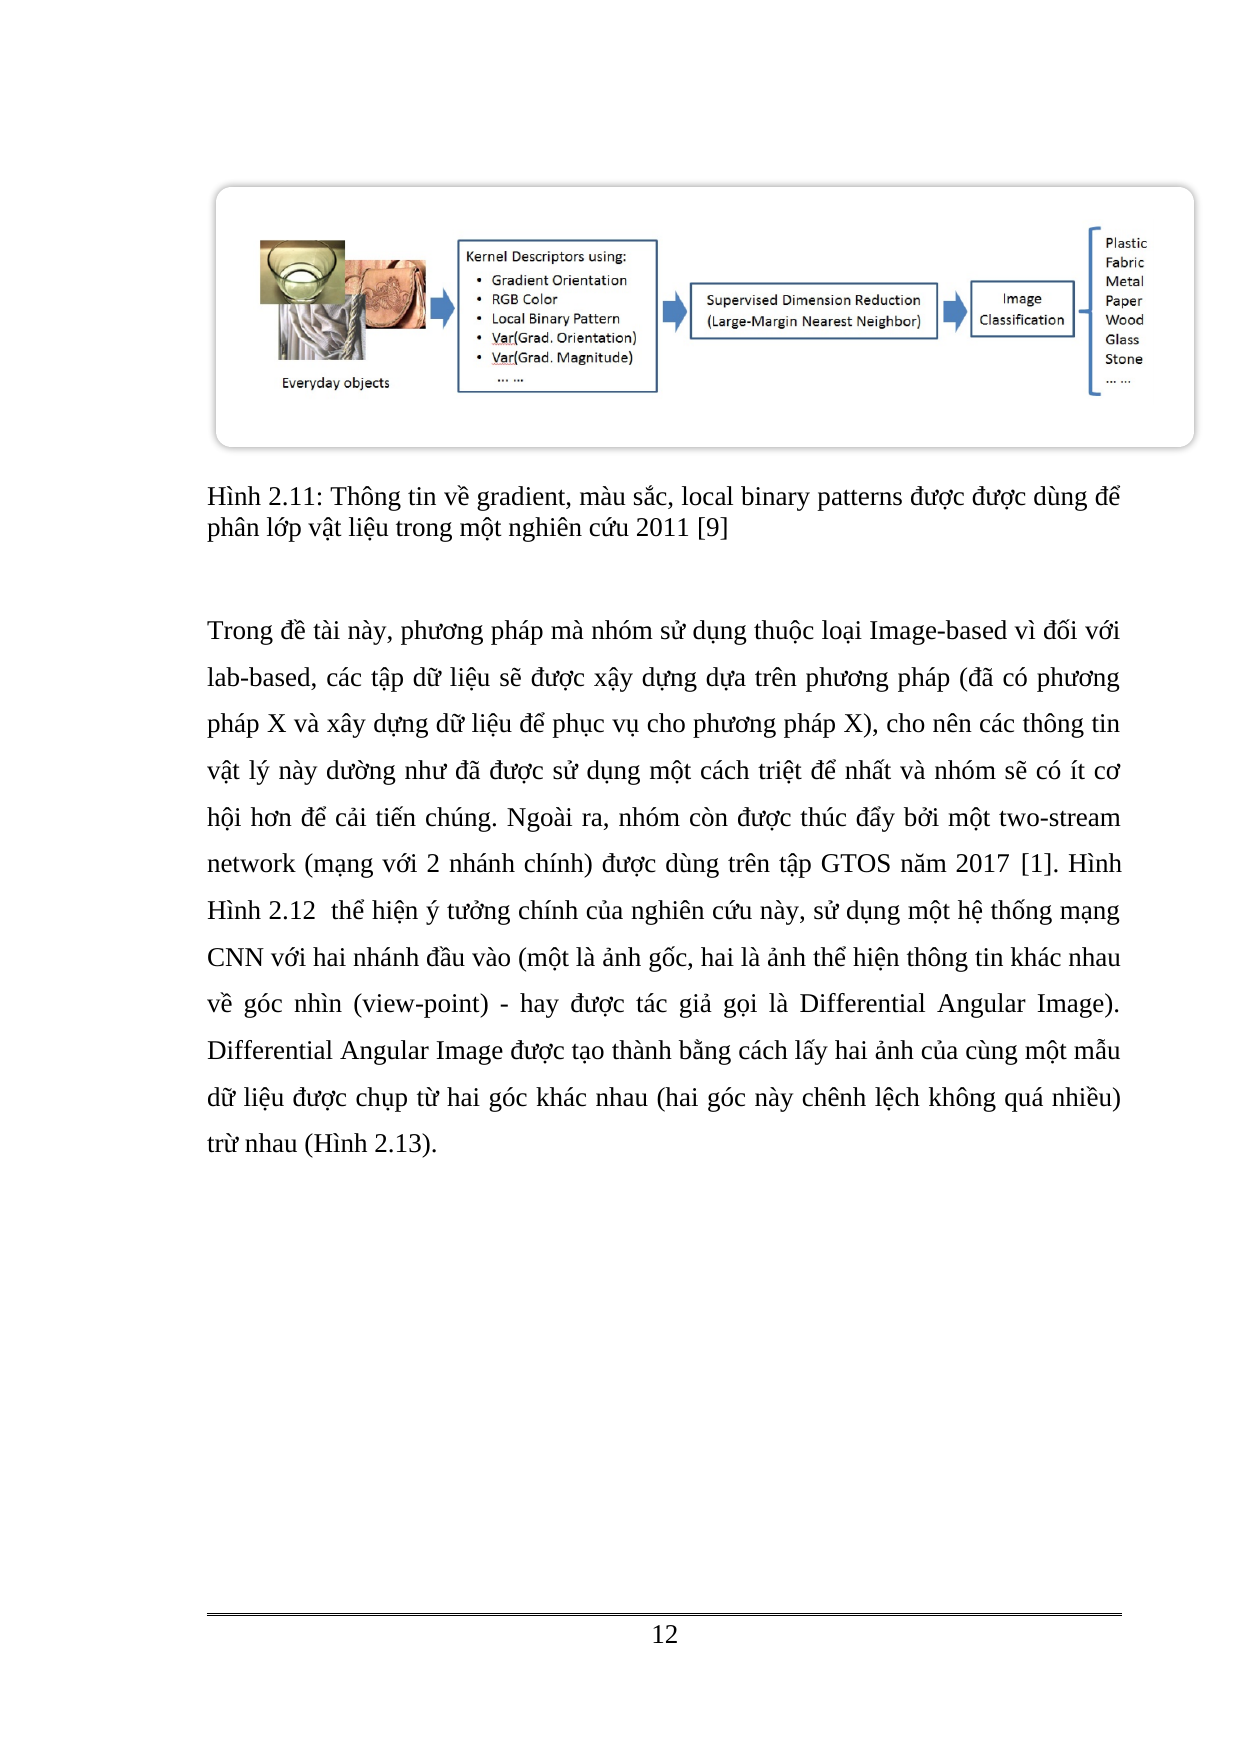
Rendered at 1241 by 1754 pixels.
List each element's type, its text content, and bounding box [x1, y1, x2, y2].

picture [247, 218, 1163, 416]
text Hình .: Thông tin về gradient, màu sắc, local binary patterns được được dùng để phân lớp vật liệu trong một nghiên cứu 2011 [207, 480, 1122, 543]
text Trong đề tài này, phương pháp mà nhóm sử dụng thuộc loại Image-based vì đối với lab-based, các tập dữ liệu sẽ được xậy dựng dựa trên phương pháp (đã có phương pháp X và xây dựng dữ liệu để phục vụ cho phương pháp X), cho nên các thông tin vật lý này dường như đã được sử dụng một cách triệt để nhất và nhóm sẽ có ít cơ hội hơn để cải tiến chúng. Ngoài ra, nhóm còn được thúc đẩy bởi một two-stream network (mạng với 2 nhánh chính) được dùng trên tập GTOS năm 2017 . Hình Hình 2.6 thể hiện ý tưởng chính của nghiên cứu này, sử dụng một hệ thống mạng CNN với hai nhánh đầu vào (một là ảnh gốc, hai là ảnh thể hiện thông tin khác nhau về góc nhìn (view-point) - hay được tác giả gọi là Differential Angular Image). Differential Angular Image được tạo thành bằng cách lấy hai ảnh của cùng một mẫu dữ liệu được chụp từ hai góc khác nhau (hai góc này chênh lệch không quá nhiều) trừ nhau (Hình 2.7). [207, 614, 1122, 1159]
